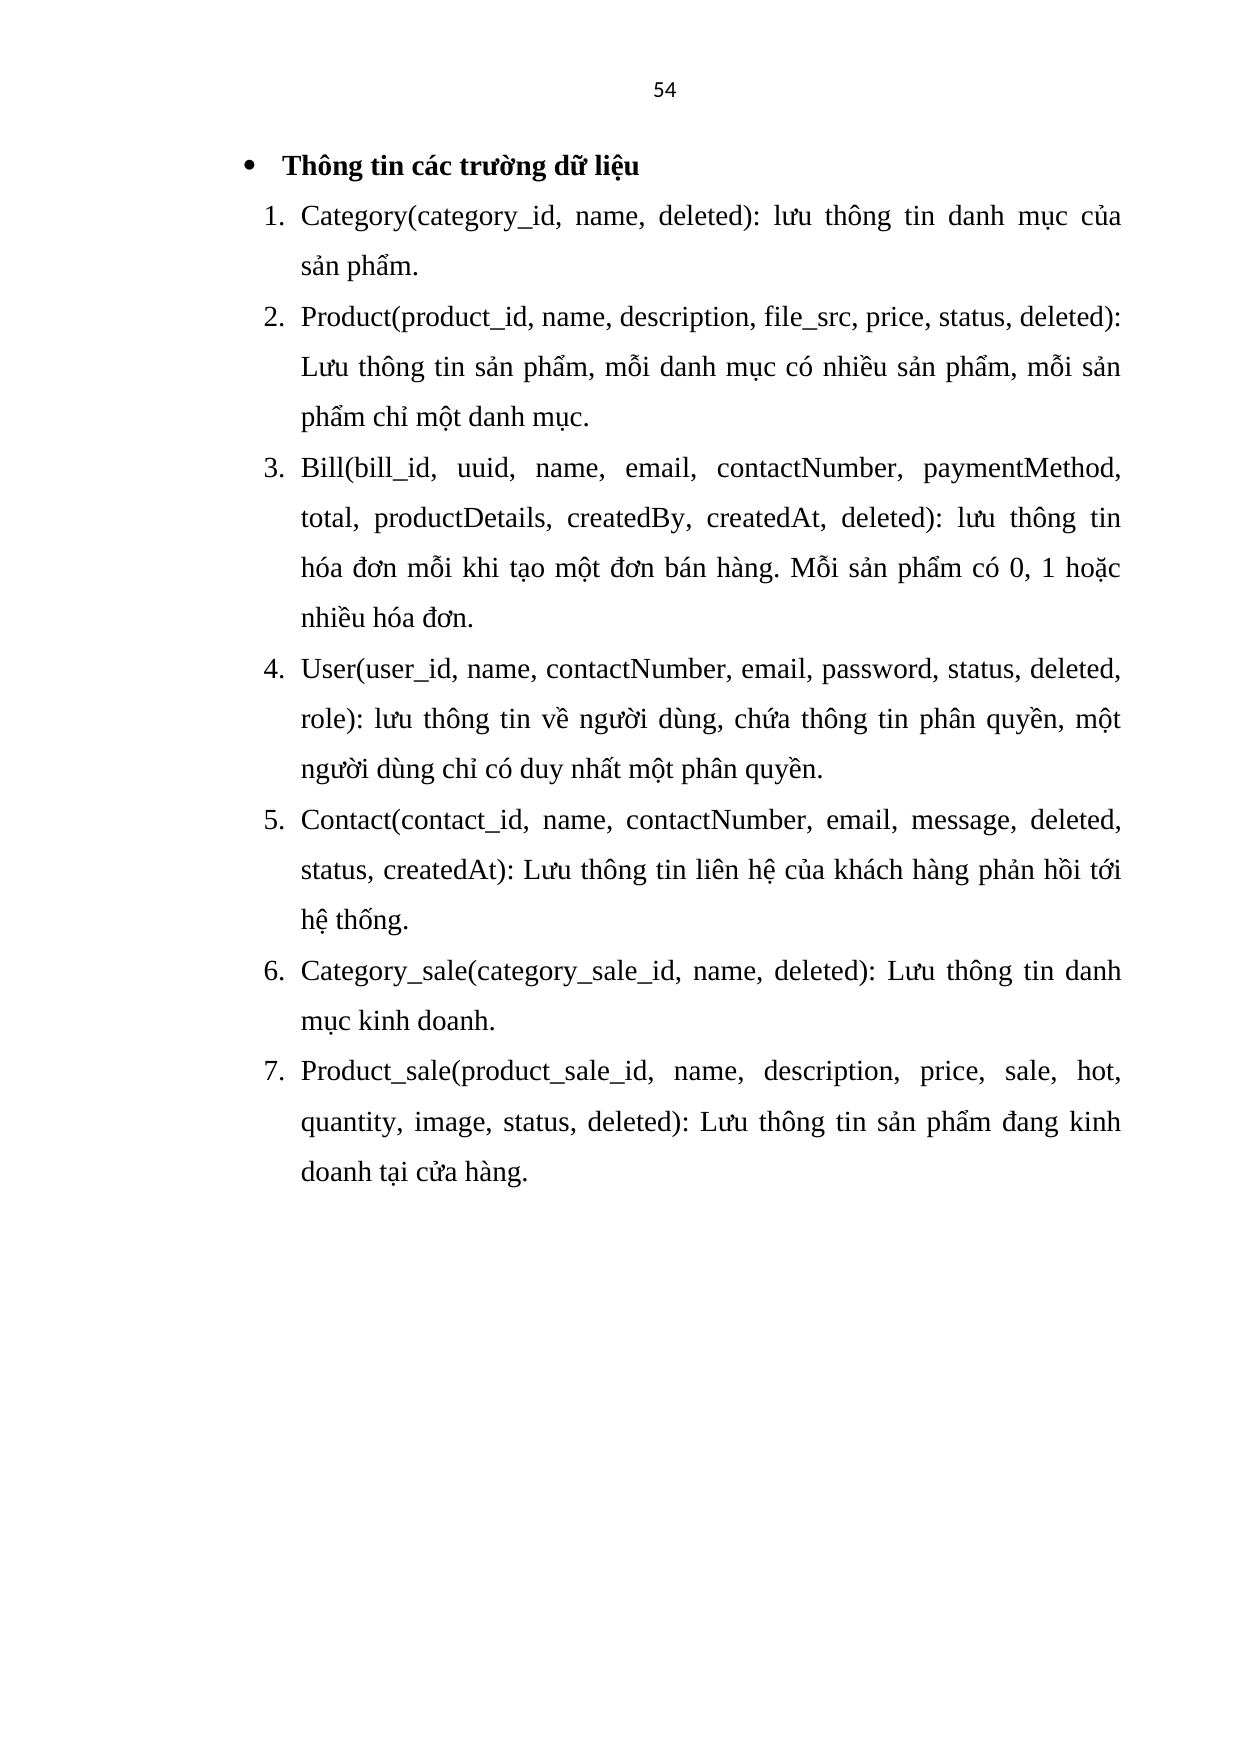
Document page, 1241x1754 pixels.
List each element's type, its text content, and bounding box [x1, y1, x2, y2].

list Bill(bill_id, uuid, name, email, contactNumber, paymentMethod, total, productDetails, createdBy, createdAt, deleted): lưu thông tin hóa đơn mỗi khi tạo một đơn bán hàng. Mỗi sản phẩm có 0, 1 hoặc nhiều hóa đơn. [263, 450, 1122, 634]
list Contact(contact_id, name, contactNumber, email, message, deleted, status, createdAt): Lưu thông tin liên hệ của khách hàng phản hồi tới hệ thống. [263, 802, 1122, 936]
list Category(category_id, name, deleted): lưu thông tin danh mục của sản phẩm. [263, 198, 1122, 282]
list User(user_id, name, contactNumber, email, password, status, deleted, role): lưu thông tin về người dùng, chứa thông tin phân quyền, một người dùng chỉ có duy nhất một phân quyền. [263, 651, 1122, 785]
list Product(product_id, name, description, file_src, price, status, deleted): Lưu thông tin sản phẩm, mỗi danh mục có nhiều sản phẩm, mỗi sản phẩm chỉ một danh mục. [263, 299, 1122, 433]
list Category_sale(category_sale_id, name, deleted): Lưu thông tin danh mục kinh doanh. [263, 953, 1122, 1037]
list Thông tin các trường dữ liệu [244, 148, 1122, 181]
list Product_sale(product_sale_id, name, description, price, sale, hot, quantity, image, status, deleted): Lưu thông tin sản phẩm đang kinh doanh tại cửa hàng. [263, 1053, 1122, 1188]
